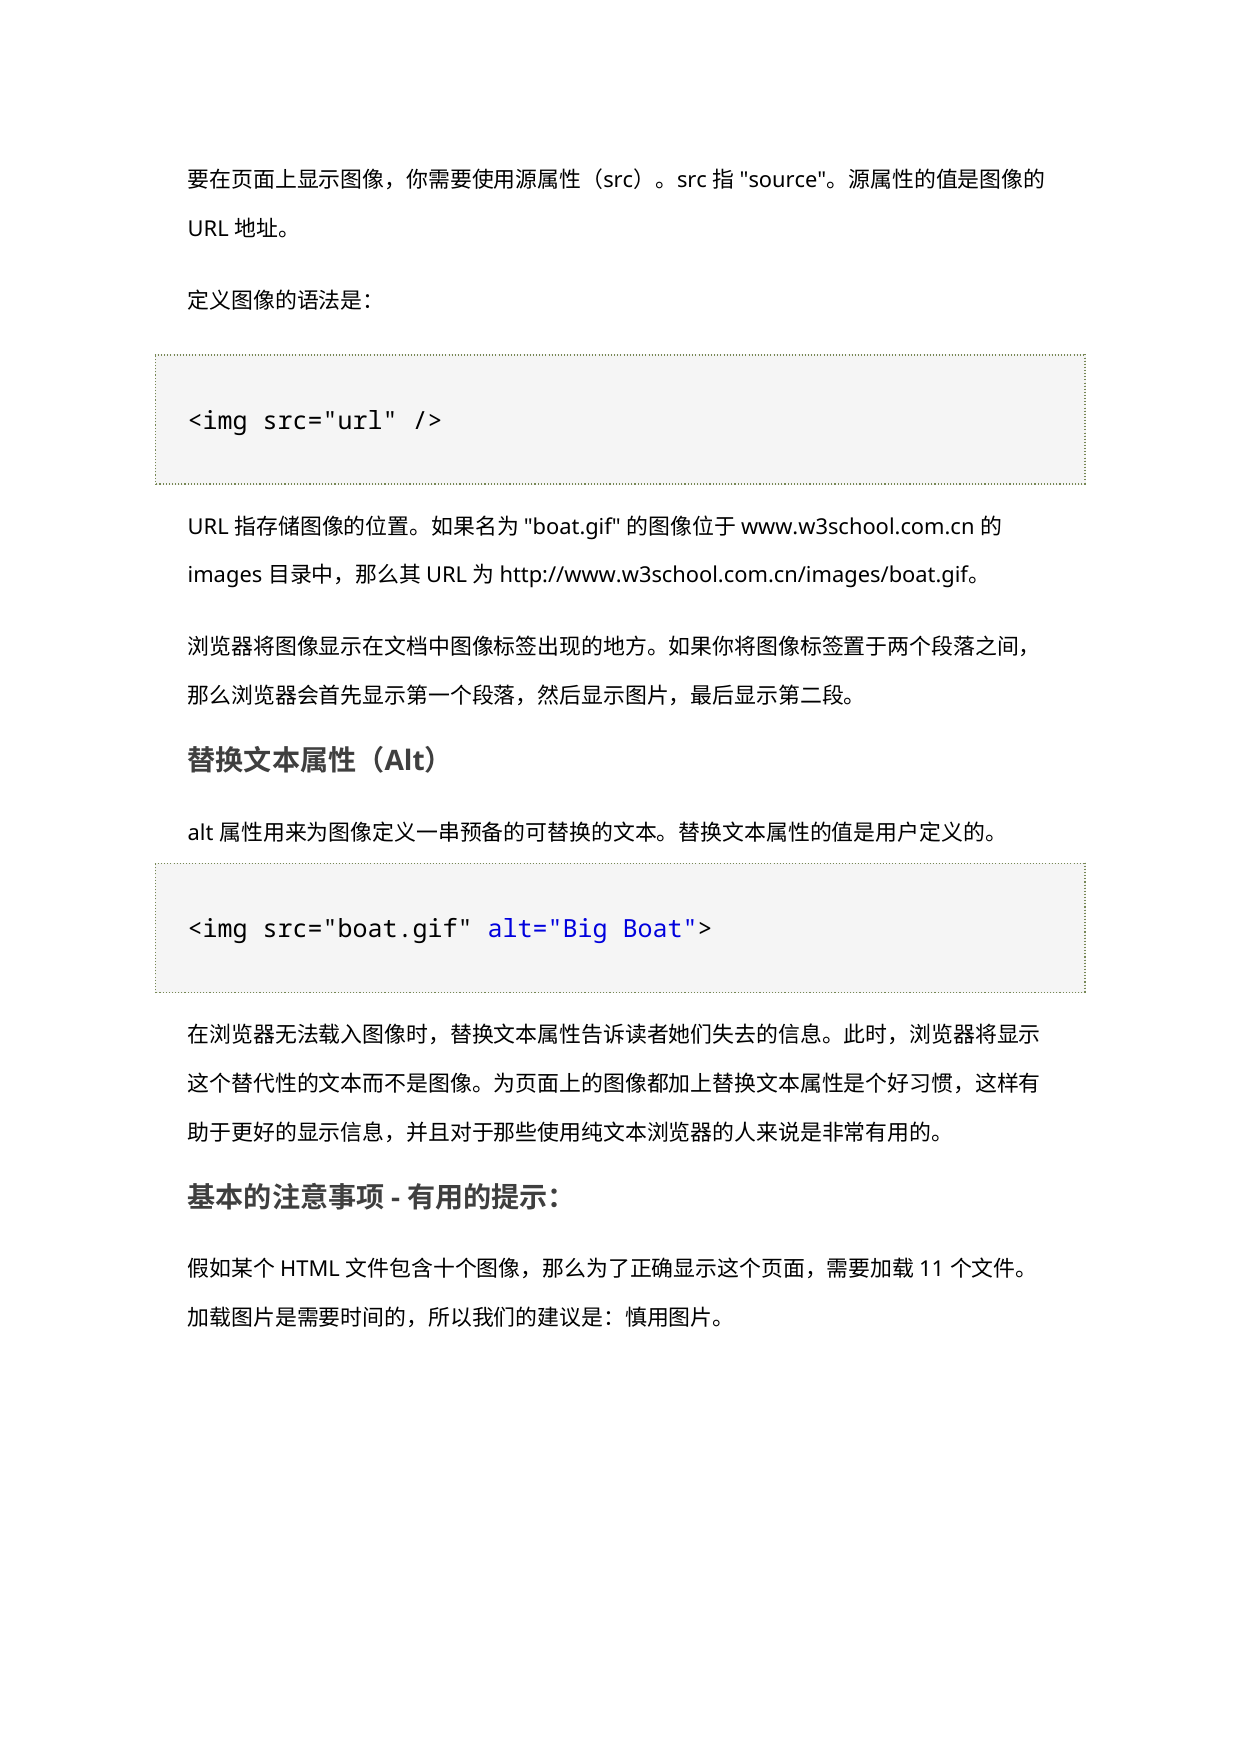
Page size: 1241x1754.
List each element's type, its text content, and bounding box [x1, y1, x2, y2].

text 假如某个 HTML 文件包含十个图像，那么为了正确显示这个页面，需要加载 11 个文件。加载图片是需要时间的，所以我们的建议是：慎用图片。 [187, 1251, 1053, 1332]
text <img src="url" /> [155, 354, 1086, 485]
text 要在页面上显示图像，你需要使用源属性（src）。src 指 "source"。源属性的值是图像的 URL 地址。 [187, 162, 1053, 243]
text <img src="boat.gif" alt="Big Boat"> [155, 863, 1086, 993]
text 替换文本属性（Alt） [187, 726, 1053, 791]
text URL 指存储图像的位置。如果名为 "boat.gif" 的图像位于 www.w3school.com.cn 的 images 目录中，那么其 URL 为 http://www.w3school.com.cn/images/boat.gif。 [187, 508, 1053, 589]
text alt 属性用来为图像定义一串预备的可替换的文本。替换文本属性的值是用户定义的。 [187, 814, 1053, 847]
text 基本的注意事项 - 有用的提示： [187, 1163, 1053, 1228]
text 浏览器将图像显示在文档中图像标签出现的地方。如果你将图像标签置于两个段落之间，那么浏览器会首先显示第一个段落，然后显示图片，最后显示第二段。 [187, 629, 1053, 710]
text 在浏览器无法载入图像时，替换文本属性告诉读者她们失去的信息。此时，浏览器将显示这个替代性的文本而不是图像。为页面上的图像都加上替换文本属性是个好习惯，这样有助于更好的显示信息，并且对于那些使用纯文本浏览器的人来说是非常有用的。 [187, 1017, 1053, 1147]
text 定义图像的语法是： [187, 282, 1053, 315]
